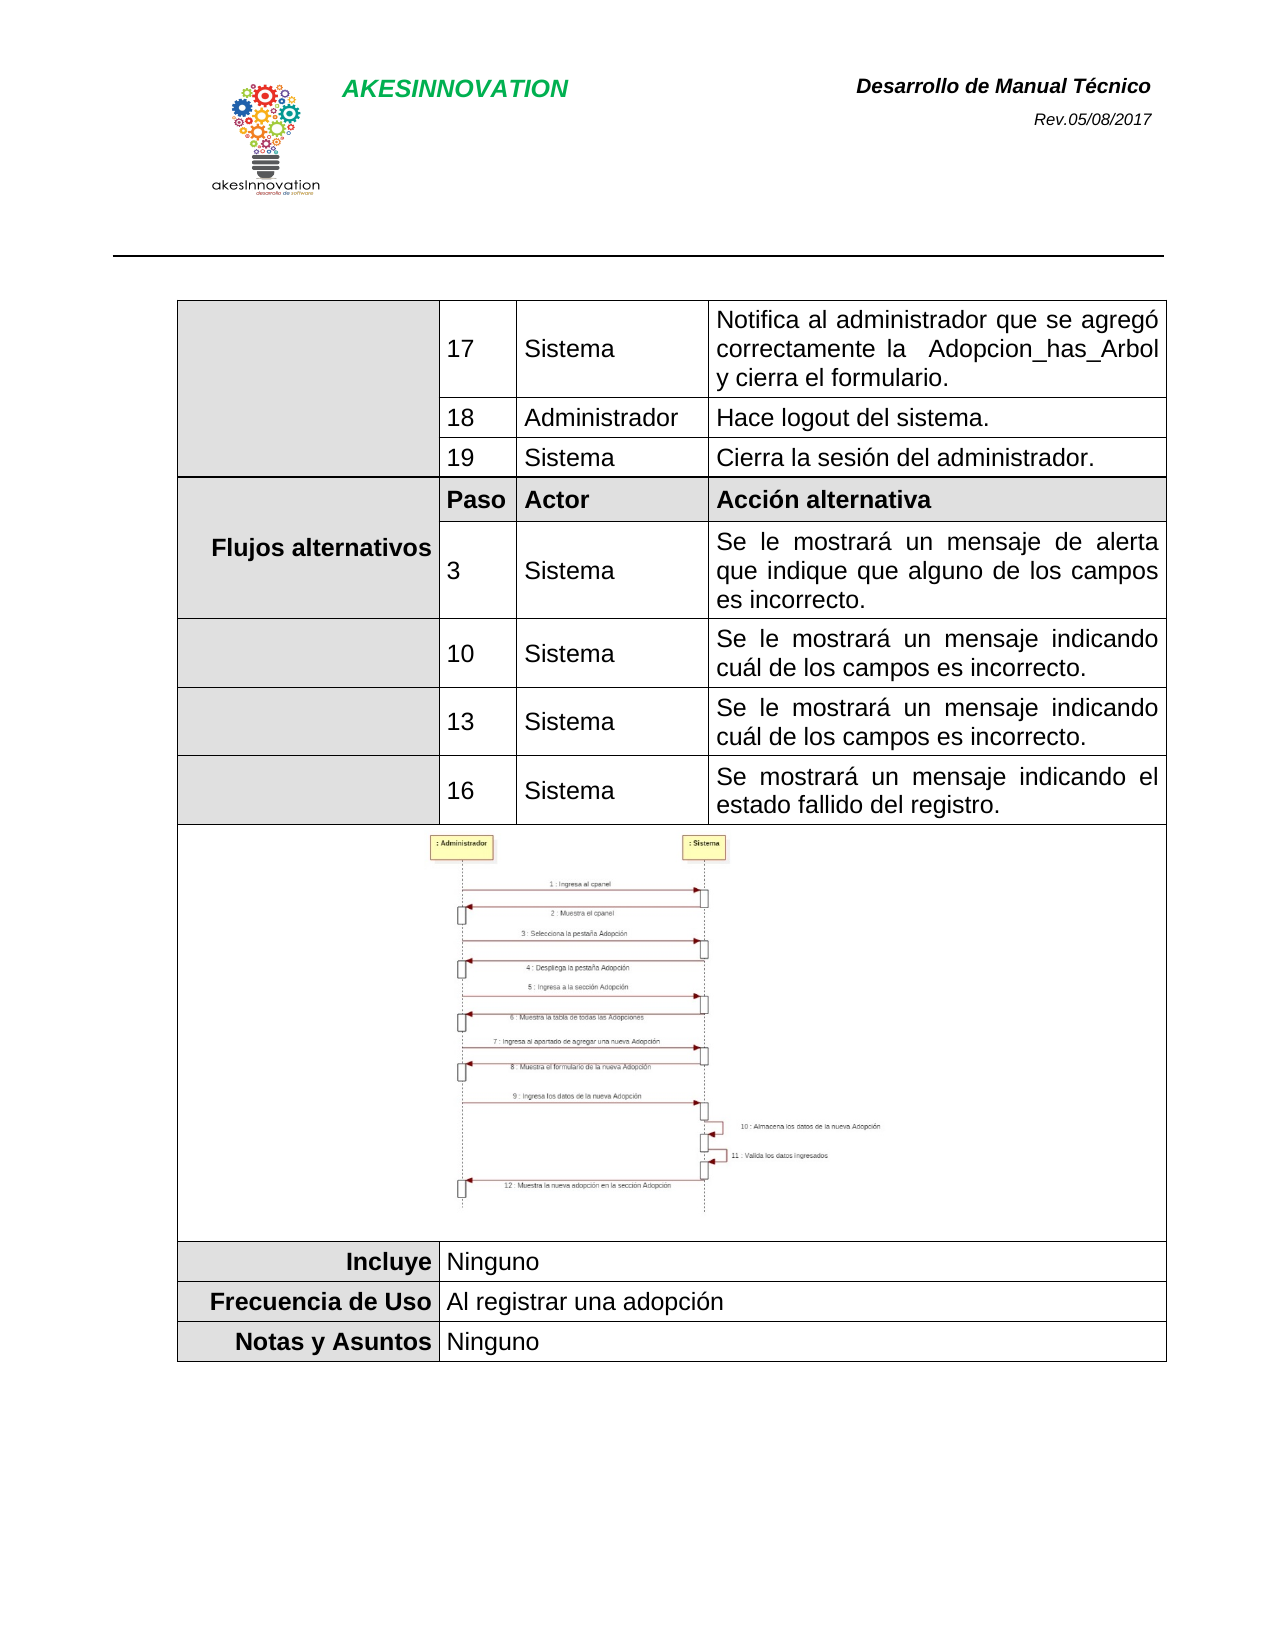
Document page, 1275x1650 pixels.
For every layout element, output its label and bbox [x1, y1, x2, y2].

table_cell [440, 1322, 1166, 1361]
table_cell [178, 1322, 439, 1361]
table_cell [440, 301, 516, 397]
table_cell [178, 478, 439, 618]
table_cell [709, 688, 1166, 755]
picture [198, 73, 331, 227]
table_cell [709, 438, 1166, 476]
picture [424, 830, 920, 1237]
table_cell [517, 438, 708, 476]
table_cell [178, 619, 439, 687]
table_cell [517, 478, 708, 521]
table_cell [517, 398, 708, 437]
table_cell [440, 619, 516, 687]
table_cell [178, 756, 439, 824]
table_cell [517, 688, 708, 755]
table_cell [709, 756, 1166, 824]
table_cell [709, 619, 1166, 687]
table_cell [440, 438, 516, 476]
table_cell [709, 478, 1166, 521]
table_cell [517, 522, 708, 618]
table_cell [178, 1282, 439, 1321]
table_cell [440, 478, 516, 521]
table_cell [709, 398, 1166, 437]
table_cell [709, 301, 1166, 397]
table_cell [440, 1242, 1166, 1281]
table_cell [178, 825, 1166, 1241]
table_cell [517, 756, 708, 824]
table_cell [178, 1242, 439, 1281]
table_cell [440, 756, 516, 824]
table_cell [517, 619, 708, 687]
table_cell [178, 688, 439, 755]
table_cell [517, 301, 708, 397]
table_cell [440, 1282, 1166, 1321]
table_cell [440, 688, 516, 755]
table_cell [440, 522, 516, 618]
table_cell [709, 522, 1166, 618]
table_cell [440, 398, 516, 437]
